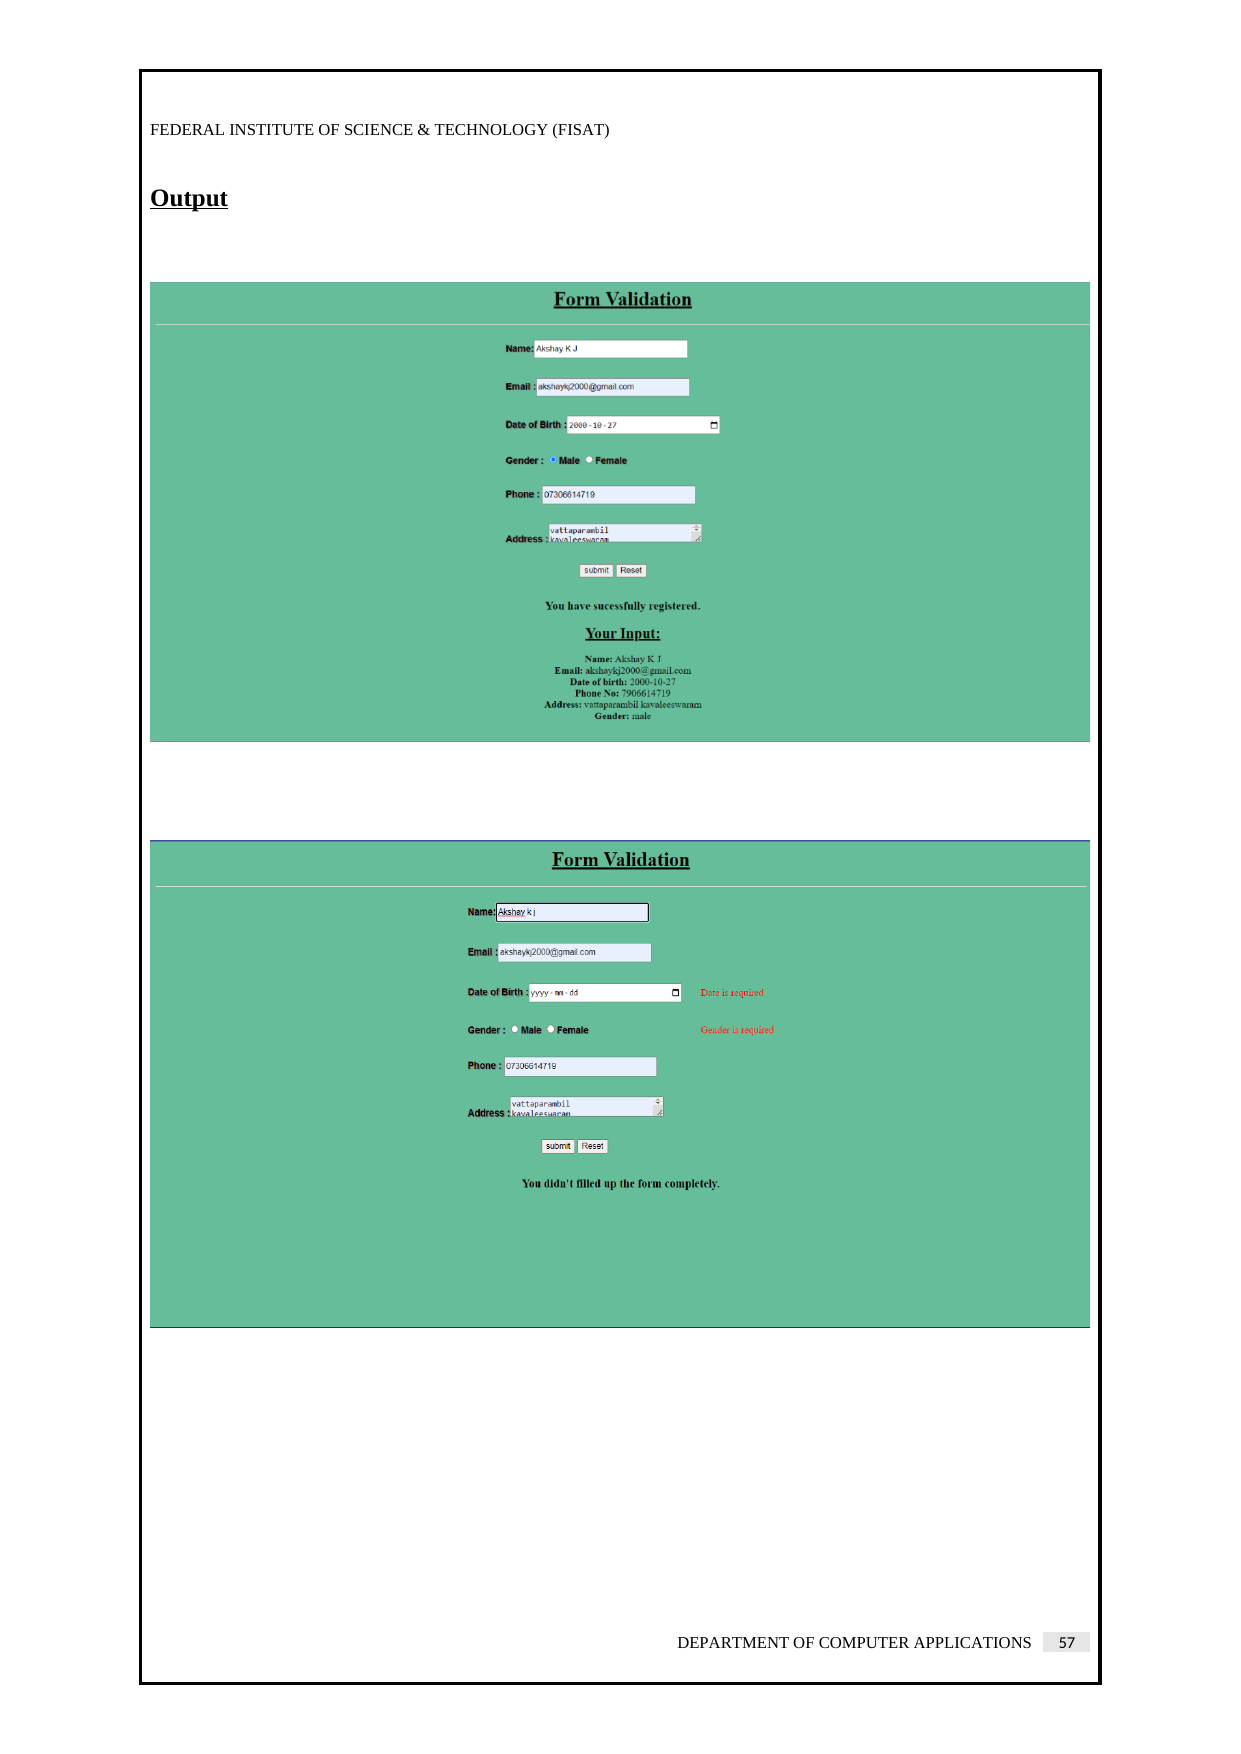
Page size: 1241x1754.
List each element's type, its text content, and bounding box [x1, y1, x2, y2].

text Output [150, 183, 1090, 212]
picture [150, 840, 1091, 1328]
picture [150, 282, 1091, 742]
